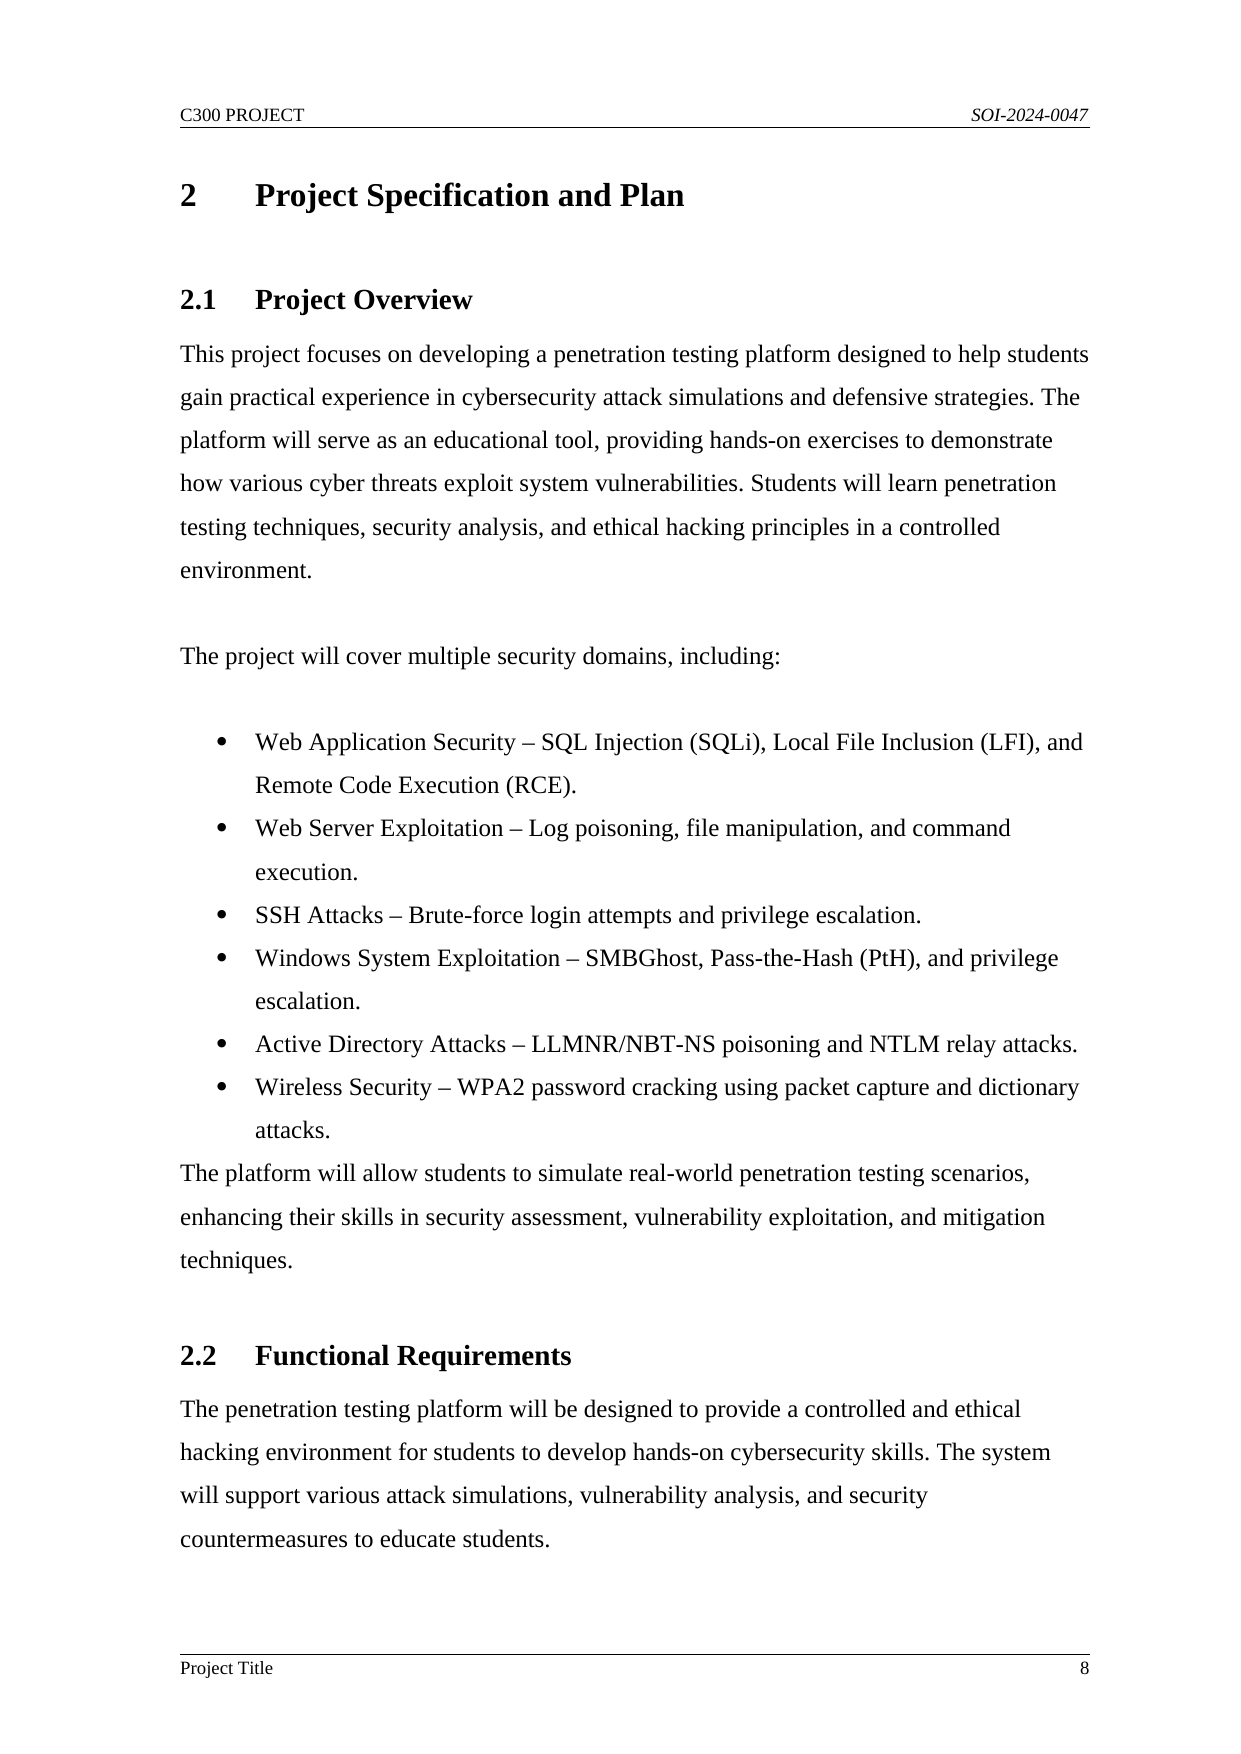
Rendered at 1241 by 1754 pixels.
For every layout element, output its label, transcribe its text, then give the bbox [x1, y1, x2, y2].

list Wireless Security – WPA2 password cracking using packet capture and dictionary attacks. [217, 1072, 1090, 1144]
list Windows System Exploitation – SMBGhost, Pass-the-Hash (PtH), and privilege escalation. [217, 943, 1090, 1015]
list Web Application Security – SQL Injection (SQLi), Local File Inclusion (LFI), and Remote Code Execution (RCE). [217, 727, 1090, 799]
text The platform will allow students to simulate real-world penetration testing scenarios, enhancing their skills in security assessment, vulnerability exploitation, and mitigation techniques. [180, 1158, 1090, 1273]
subtitle Functional Requirements [180, 1338, 1090, 1371]
subtitle Project Specification and Plan [180, 175, 1090, 213]
list Active Directory Attacks – LLMNR/NBT-NS poisoning and NTLM relay attacks. [217, 1029, 1090, 1058]
subtitle Project Overview [180, 282, 1090, 316]
text The project will cover multiple security domains, including: [180, 641, 1090, 670]
text This project focuses on developing a penetration testing platform designed to help students gain practical experience in cybersecurity attack simulations and defensive strategies. The platform will serve as an educational tool, providing hands-on exercises to demonstrate how various cyber threats exploit system vulnerabilities. Students will learn penetration testing techniques, security analysis, and ethical hacking principles in a controlled environment. [180, 339, 1090, 583]
list Web Server Exploitation – Log poisoning, file manipulation, and command execution. [217, 813, 1090, 885]
text The penetration testing platform will be designed to provide a controlled and ethical hacking environment for students to develop hands-on cybersecurity skills. The system will support various attack simulations, vulnerability analysis, and security countermeasures to educate students. [180, 1394, 1090, 1552]
list SSH Attacks – Brute-force login attempts and privilege escalation. [217, 900, 1090, 928]
